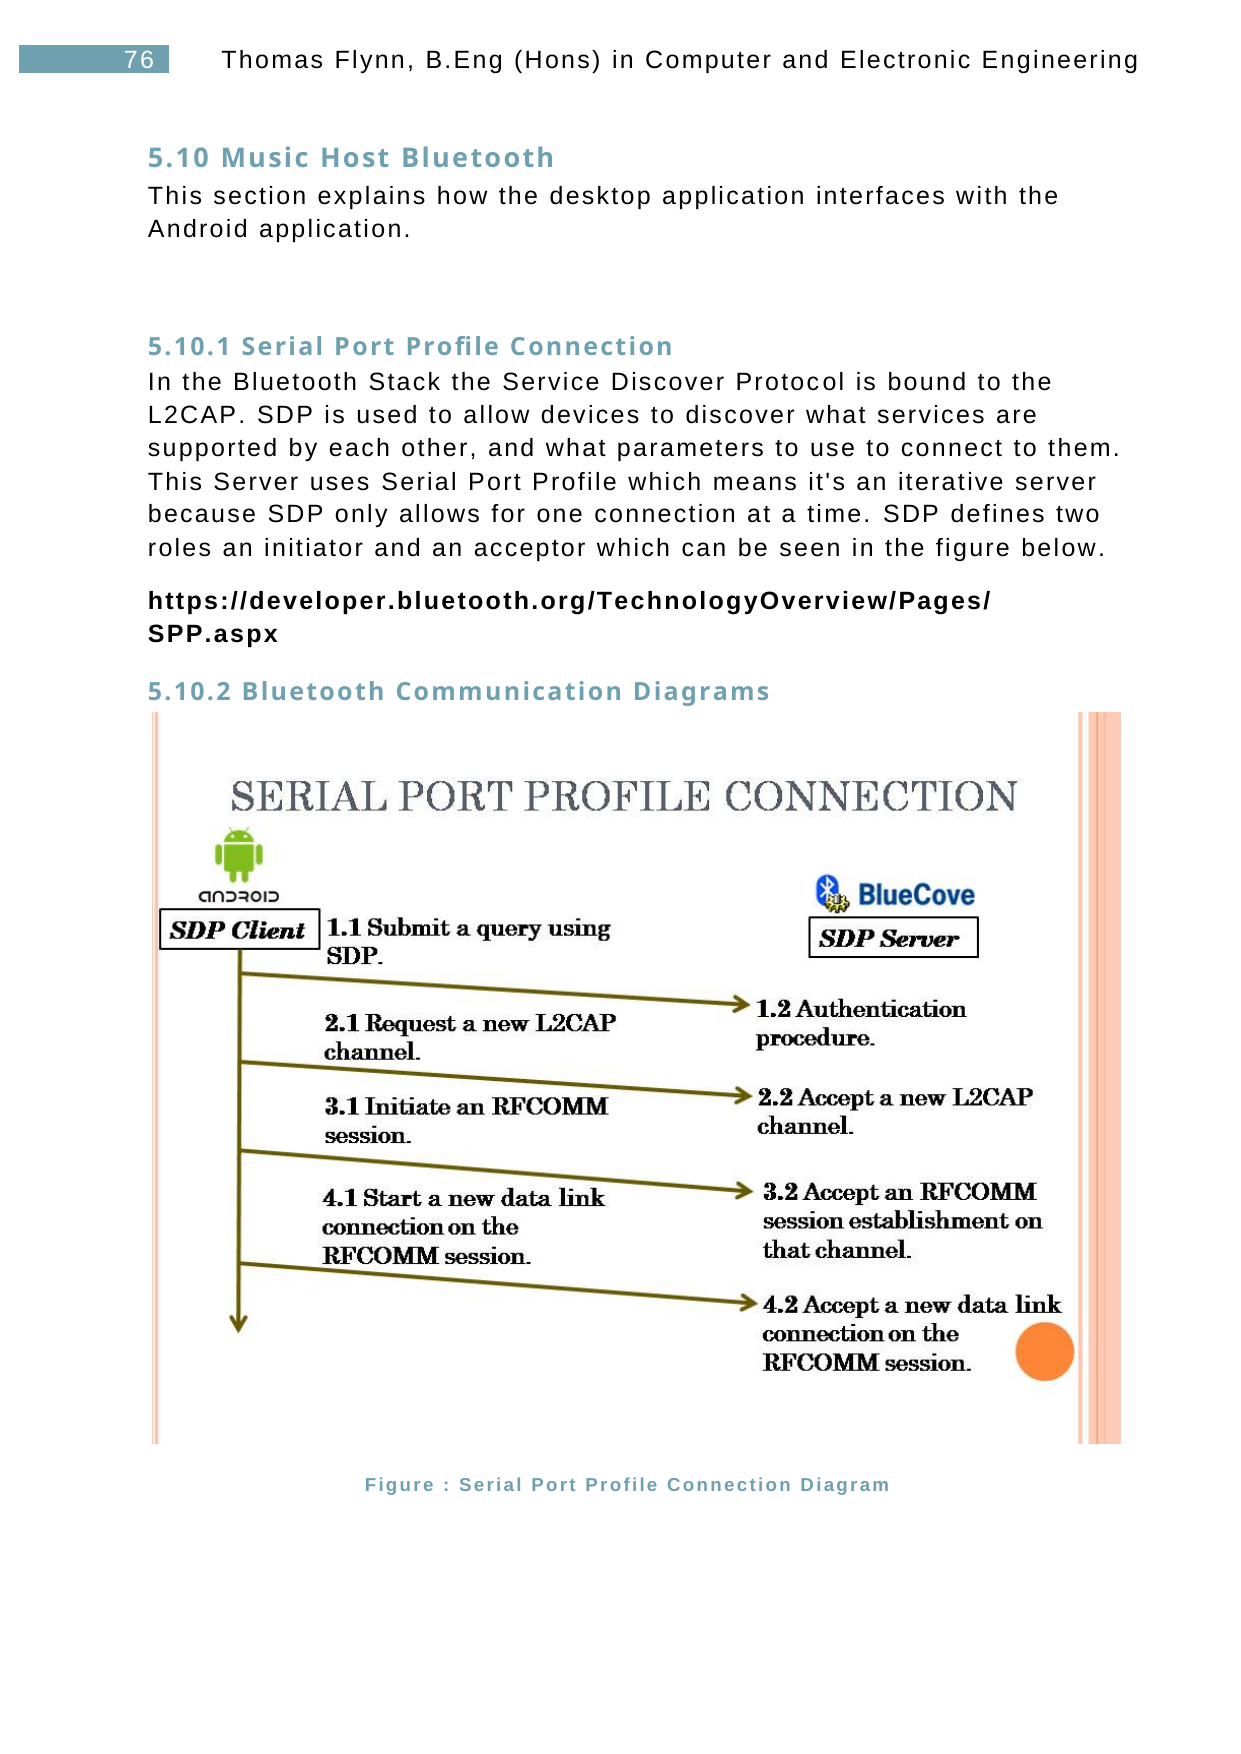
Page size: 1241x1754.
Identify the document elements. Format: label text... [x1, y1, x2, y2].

subtitle 5.10 Music Host Bluetooth [148, 139, 1122, 176]
subtitle 5.10.2 Bluetooth Communication Diagrams [148, 673, 1122, 707]
subtitle 5.10.1 Serial Port Profile Connection [148, 328, 1122, 362]
text https://developer.bluetooth.org/TechnologyOverview/Pages/SPP.aspx [148, 586, 1122, 648]
picture [147, 712, 1121, 1444]
text This section explains how the desktop application interfaces with the Android application. [148, 181, 1122, 243]
text In the Bluetooth Stack the Service Discover Protocol is bound to the L2CAP. SDP is used to allow devices to discover what services are supported by each other, and what parameters to use to connect to them. This Server uses Serial Port Profile which means it's an iterative server because SDP only allows for one connection at a time. SDP defines two roles an initiator and an acceptor which can be seen in the figure below. [148, 367, 1122, 561]
